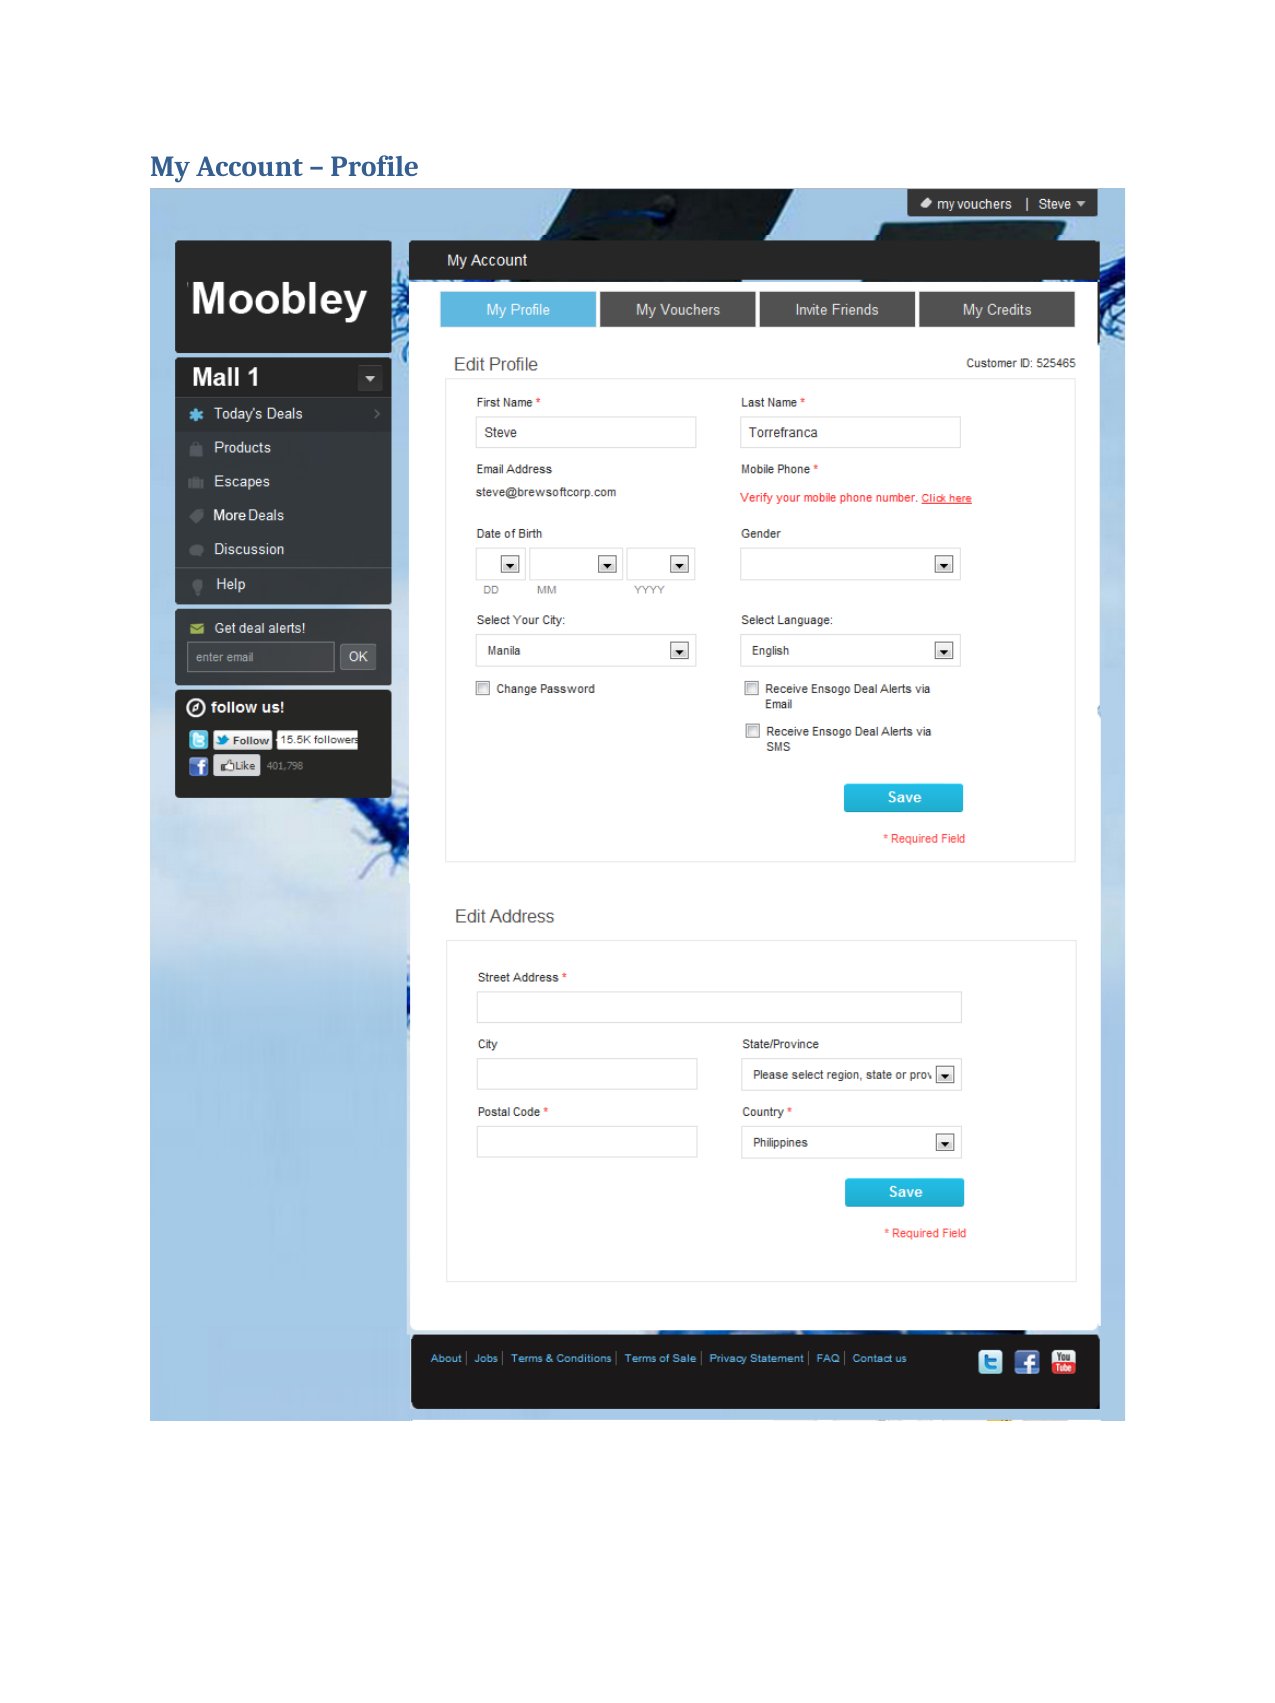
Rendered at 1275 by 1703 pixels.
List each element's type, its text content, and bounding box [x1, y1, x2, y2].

picture [150, 188, 1125, 1421]
subtitle My Account – Profile [150, 150, 1125, 183]
